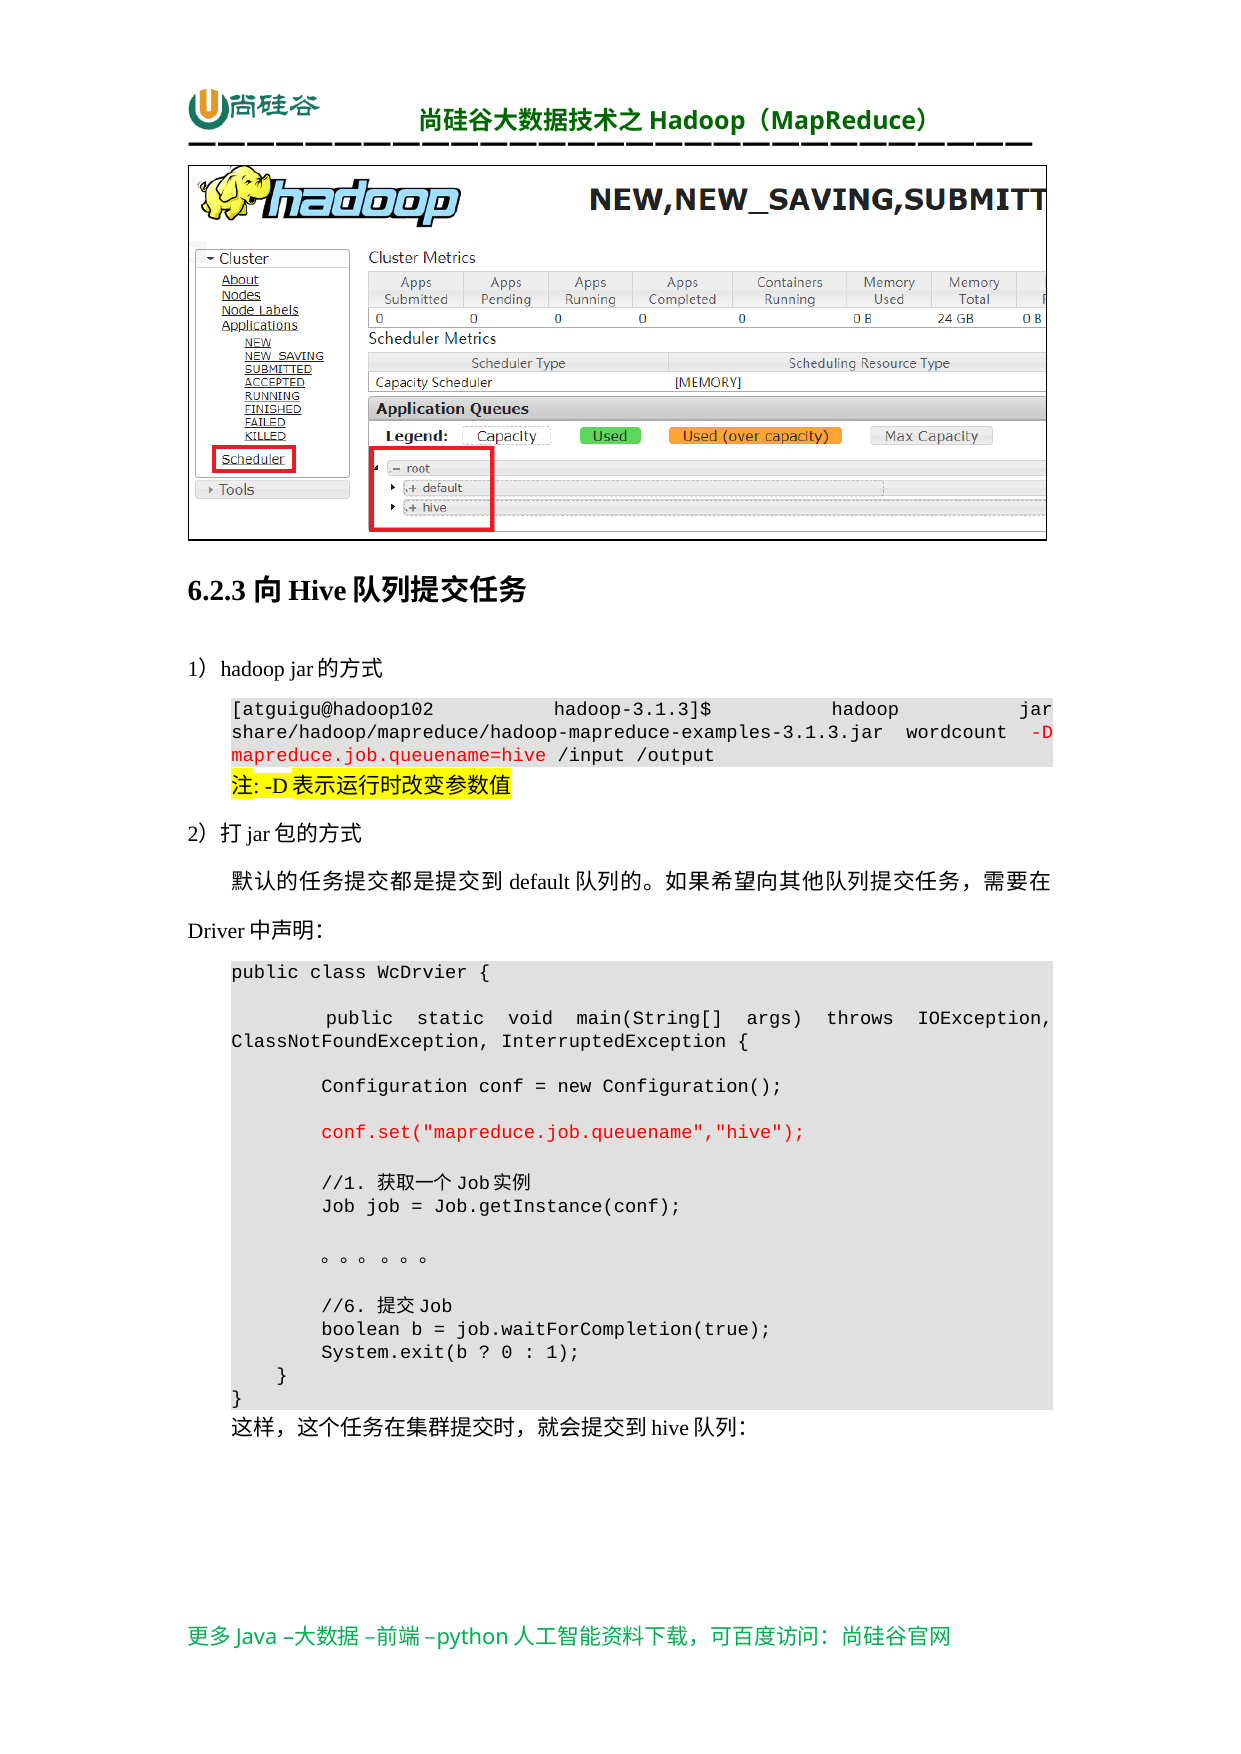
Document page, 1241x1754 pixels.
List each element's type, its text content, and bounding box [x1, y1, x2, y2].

text System.exit(b ? 0 : 1); [231, 1341, 1053, 1364]
text 。。。 。。。 [231, 1241, 1053, 1268]
text conf.set("mapreduce.job.queuename","hive"); [231, 1121, 1053, 1144]
text 这样，这个任务在集群提交时，就会提交到hive队列： [187, 1410, 1053, 1442]
text [atguigu@hadoop102 hadoop-3.1.3]$ hadoop jar share/hadoop/mapreduce/hadoop-mapreduce-examples-3.1.3.jar wordcount -D mapreduce.job.queuename=hive /input /output [231, 698, 1053, 767]
text boolean b = job.waitForCompletion(true); [231, 1318, 1053, 1341]
text } [231, 1387, 1053, 1410]
text //1. 获取一个Job实例 [231, 1167, 1053, 1195]
text } [231, 1364, 1053, 1387]
text public class WcDrvier { [231, 961, 1053, 984]
text public static void main(String[] args) throws IOException, ClassNotFoundException, InterruptedException { [231, 1007, 1053, 1053]
text 注: -D表示运行时改变参数值 [187, 767, 1053, 800]
text 1）hadoop jar的方式 [187, 650, 1053, 683]
text Configuration conf = new Configuration(); [231, 1076, 1053, 1098]
subtitle 6.2.3 向Hive队列提交任务 [187, 555, 1053, 620]
text 默认的任务提交都是提交到default队列的。如果希望向其他队列提交任务，需要在Driver中声明： [187, 864, 1053, 945]
text 2）打jar包的方式 [187, 816, 1053, 848]
text Job job = Job.getInstance(conf); [231, 1195, 1053, 1218]
text //6. 提交Job [231, 1291, 1053, 1318]
